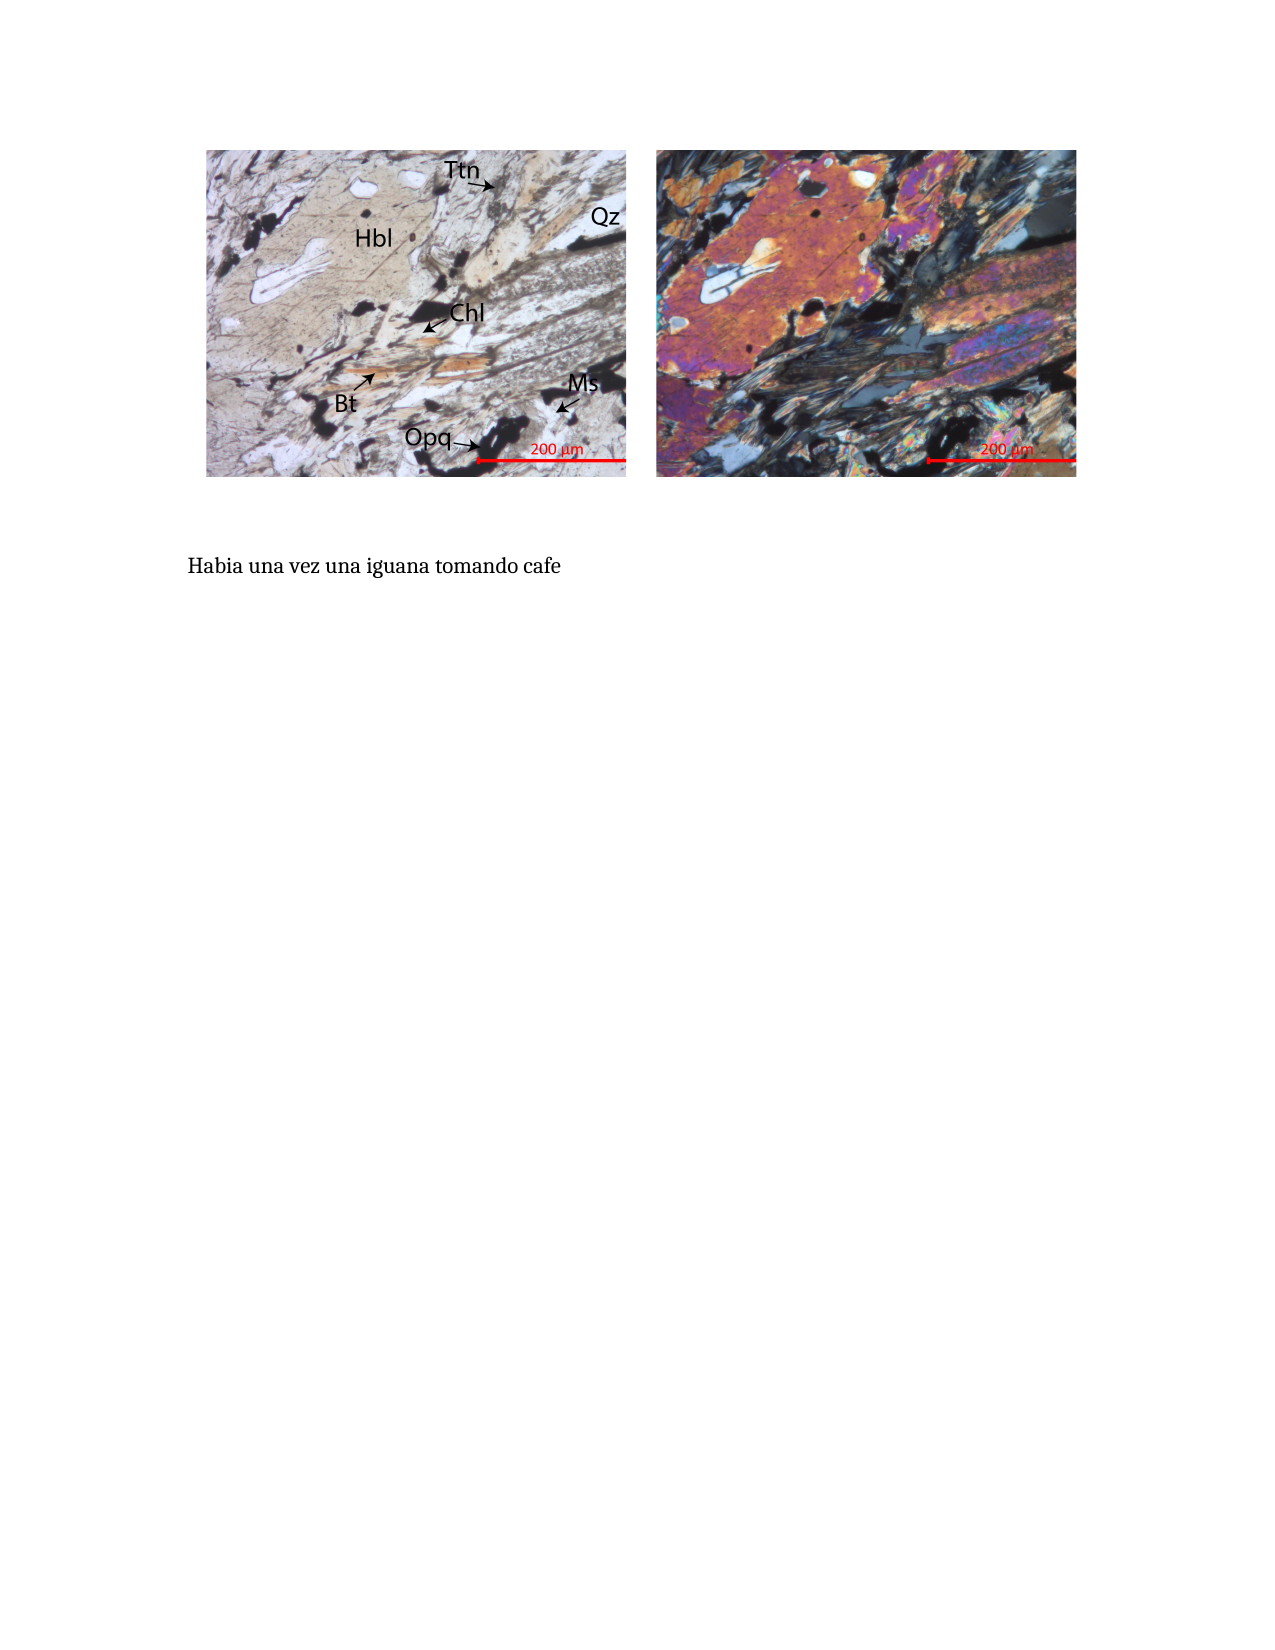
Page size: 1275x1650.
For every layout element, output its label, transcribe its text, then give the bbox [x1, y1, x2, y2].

picture [656, 150, 1077, 477]
table_header [176, 150, 626, 502]
table_header [626, 150, 1076, 502]
picture [206, 150, 627, 477]
table_cell Habia una vez una iguana tomando cafe [176, 502, 1076, 604]
